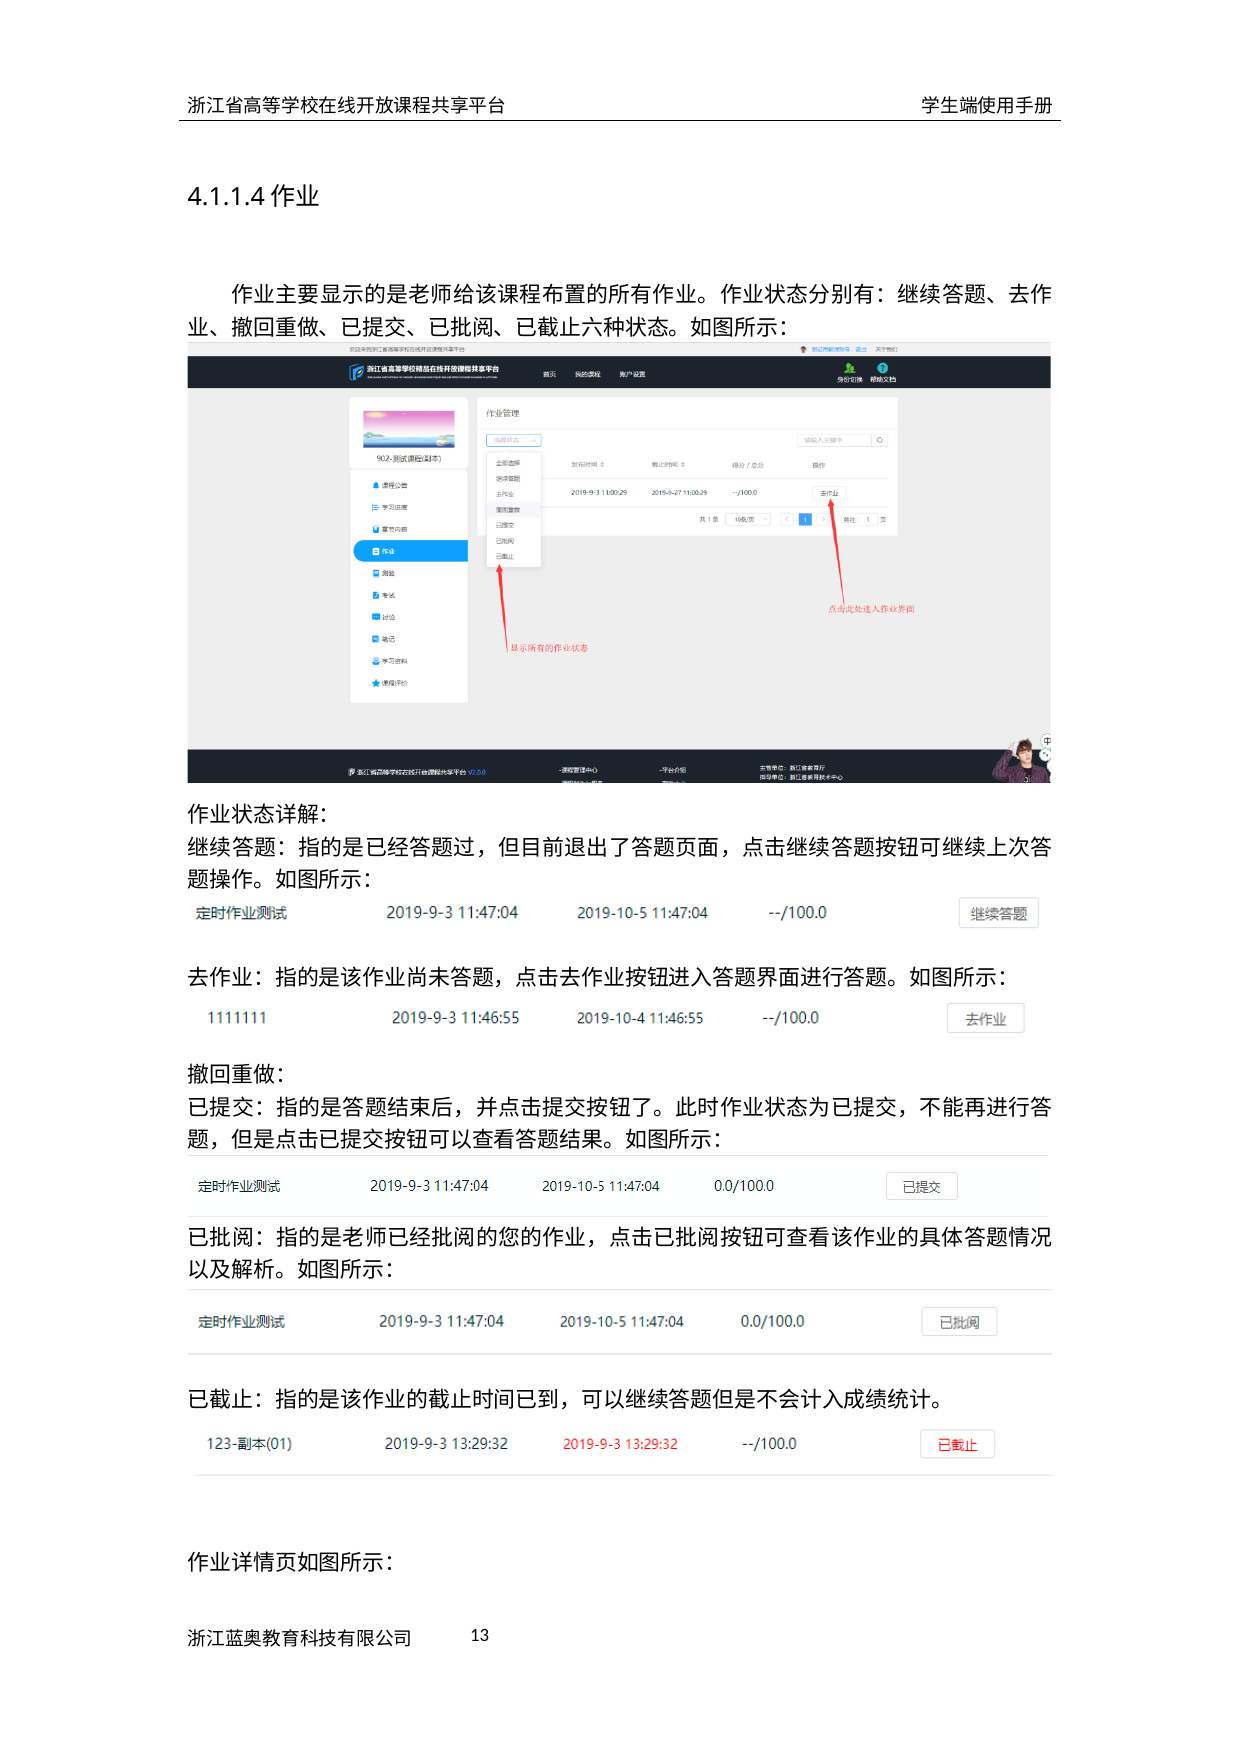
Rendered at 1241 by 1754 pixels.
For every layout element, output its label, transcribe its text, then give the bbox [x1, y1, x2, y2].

picture [187, 894, 1052, 937]
text 去作业：指的是该作业尚未答题，点击去作业按钮进入答题界面进行答题。如图所示： [187, 959, 1053, 992]
picture [187, 342, 1051, 783]
picture [187, 1154, 1053, 1217]
text 作业详情页如图所示： [187, 1544, 1053, 1577]
text 继续答题：指的是已经答题过，但目前退出了答题页面，点击继续答题按钮可继续上次答题操作。如图所示： [187, 829, 1053, 894]
text 作业主要显示的是老师给该课程布置的所有作业。作业状态分别有：继续答题、去作业、撤回重做、已提交、已批阅、已截止六种状态。如图所示： [187, 277, 1053, 342]
text 已截止：指的是该作业的截止时间已到，可以继续答题但是不会计入成绩统计。 [187, 1382, 1053, 1414]
picture [187, 1284, 1052, 1360]
picture [187, 992, 1052, 1046]
subtitle 4.1.1.4作业 [187, 162, 1053, 227]
text 已批阅：指的是老师已经批阅的您的作业，点击已批阅按钮可查看该作业的具体答题情况以及解析。如图所示： [187, 1219, 1053, 1284]
picture [187, 1414, 1053, 1481]
text 已提交：指的是答题结束后，并点击提交按钮了。此时作业状态为已提交，不能再进行答题，但是点击已提交按钮可以查看答题结果。如图所示： [187, 1089, 1053, 1154]
text 撤回重做： [187, 1057, 1053, 1089]
text 作业状态详解： [187, 797, 1053, 829]
